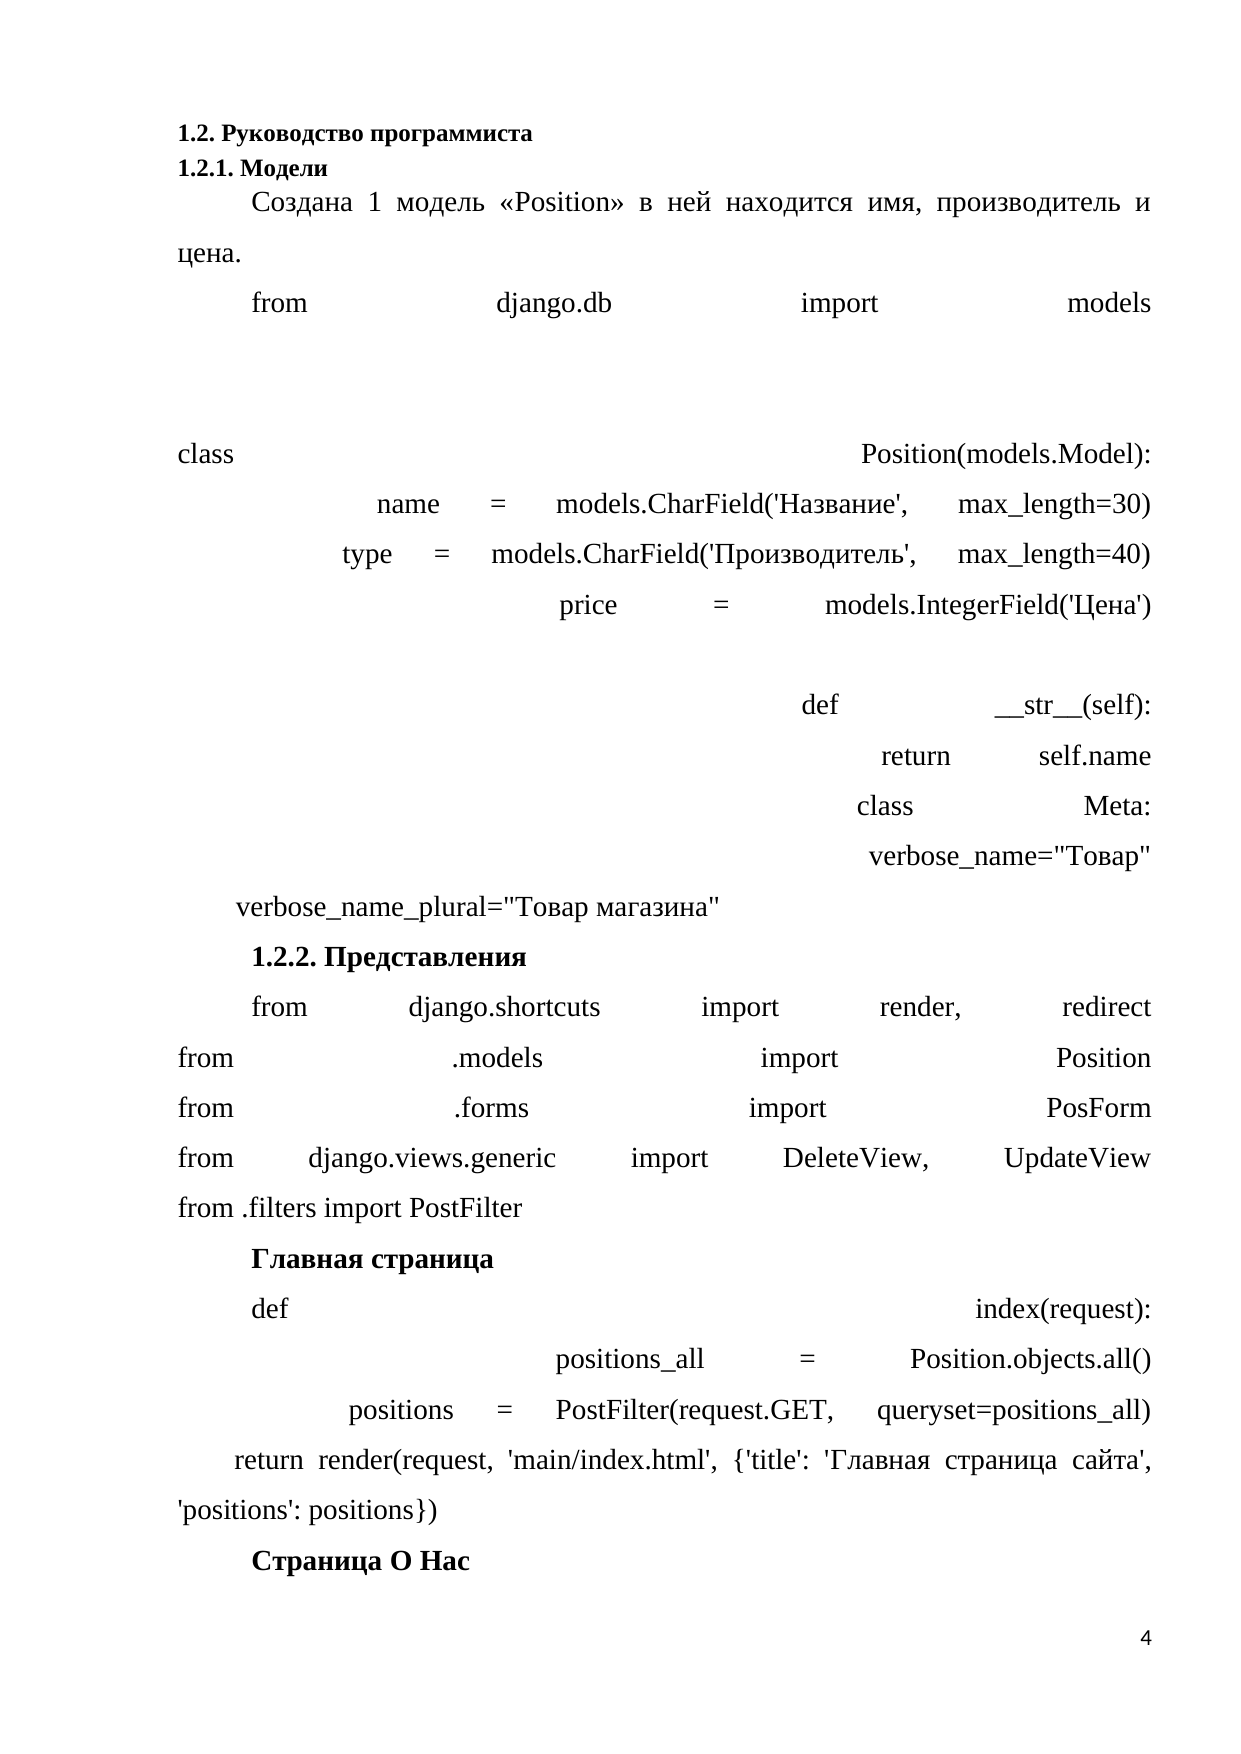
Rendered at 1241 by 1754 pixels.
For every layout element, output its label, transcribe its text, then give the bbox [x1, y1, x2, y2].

text Главная страница [177, 1241, 1152, 1274]
text Создана 1 модель «Position» в ней находится имя, производитель и цена. [177, 184, 1152, 268]
text def index(request): positions_all = Position.objects.all() positions = PostFilter(request.GET, queryset=positions_all) return render(request, 'main/index.html', {'title': 'Главная страница сайта', 'positions': positions}) [177, 1291, 1152, 1526]
subtitle 1.2. Руководство программиста [177, 118, 1152, 147]
text from django.db import models class Position(models.Model): name = models.CharField('Название', max_length=30) type = models.CharField('Производитель', max_length=40) price = models.IntegerField('Цена') def __str__(self): return self.name class Meta: verbose_name="Товар" verbose_name_plural="Товар магазина" [177, 285, 1152, 922]
text from django.shortcuts import render, redirect from .models import Position from .forms import PosForm from django.views.generic import DeleteView, UpdateView from .filters import PostFilter [177, 989, 1152, 1224]
text Страница О Нас [177, 1543, 1152, 1576]
subtitle 1.2.2. Представления [177, 939, 1152, 973]
subtitle 1.2.1. Модели [177, 153, 1152, 182]
